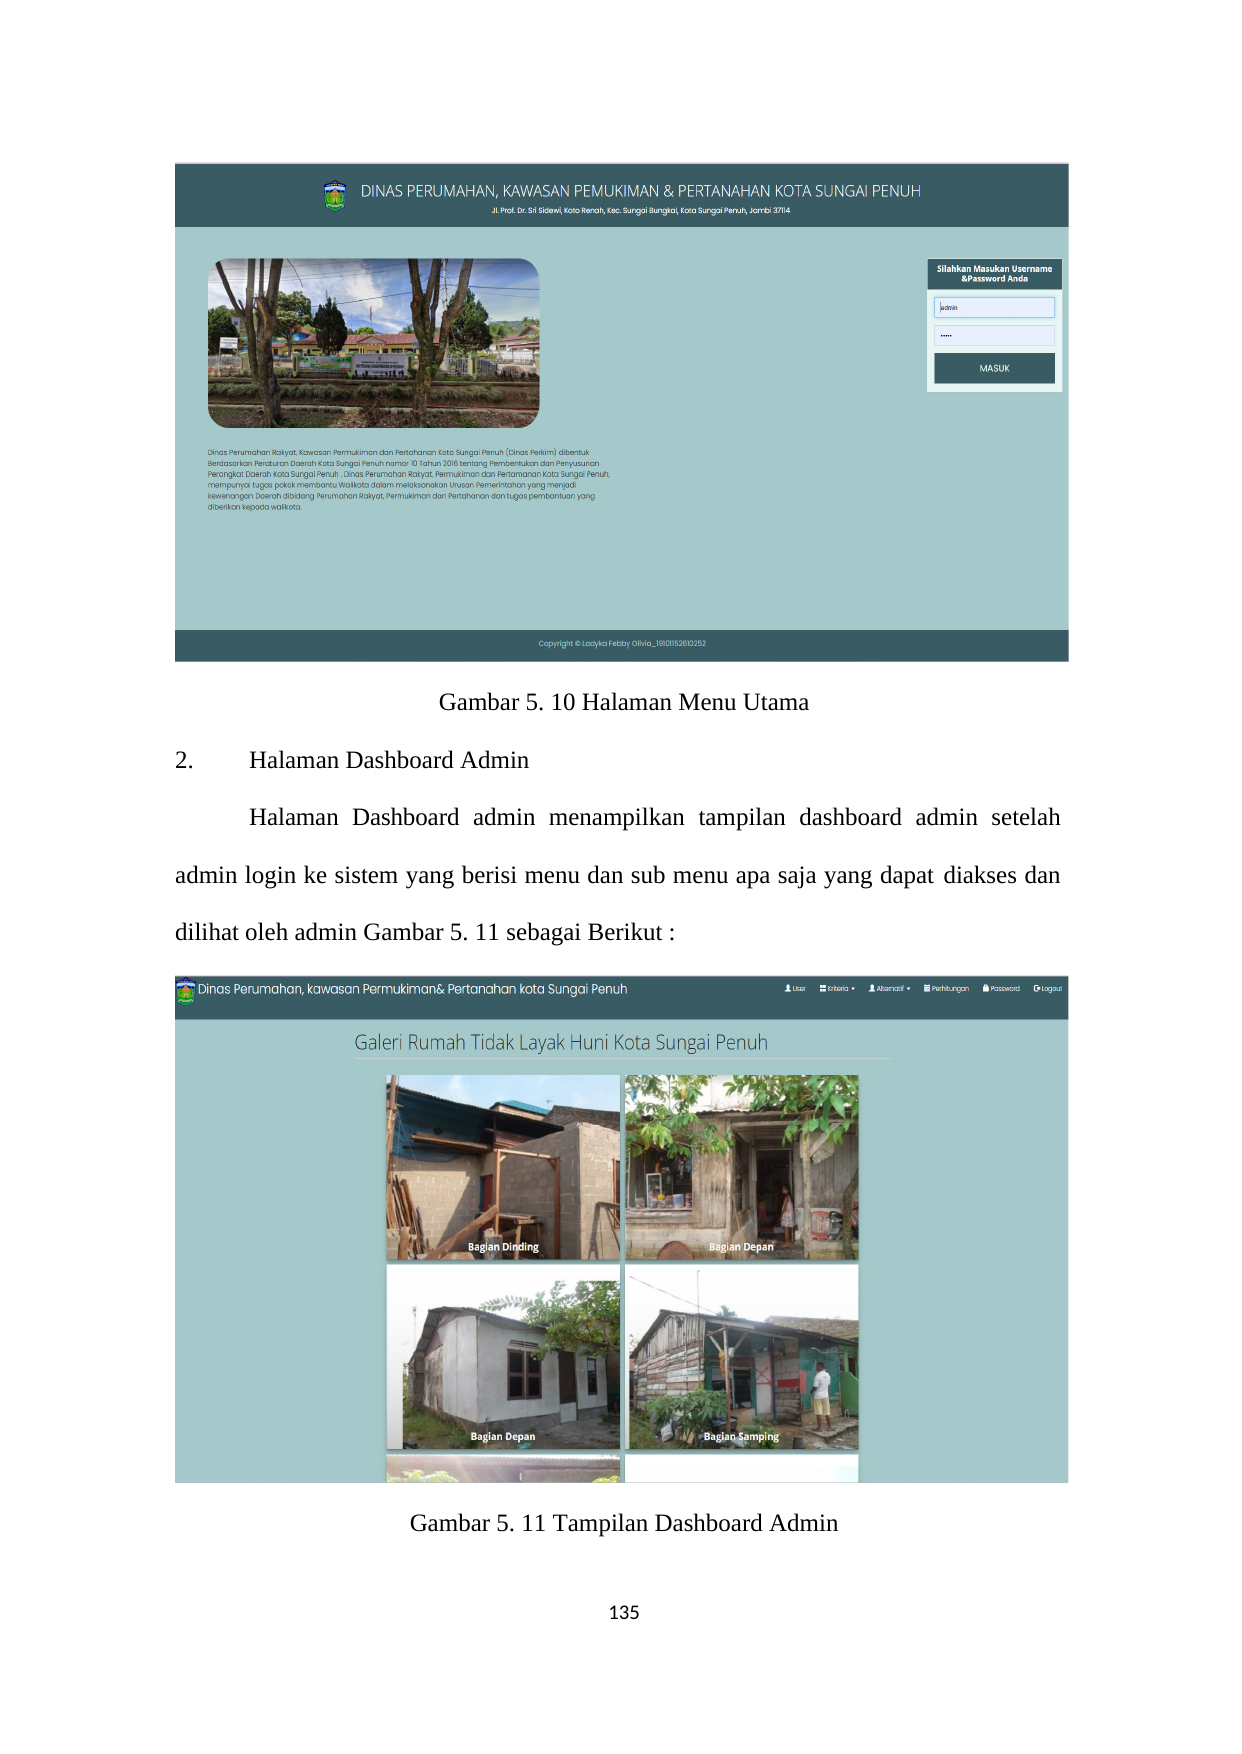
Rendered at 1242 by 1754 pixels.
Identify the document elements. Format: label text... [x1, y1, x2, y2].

picture [175, 162, 1069, 662]
picture [175, 975, 1069, 1483]
list Halaman Dashboard Admin [175, 745, 1073, 774]
text Halaman Dashboard admin menampilkan tampilan dashboard admin setelah admin login ke sistem yang berisi menu dan sub menu apa saja yang dapat diakses dan dilihat oleh admin Gambar 5. 11 sebagai Berikut : [175, 802, 1061, 946]
text Gambar 5. 11 Tampilan Dashboard Admin [175, 1508, 1073, 1536]
text Gambar 5. 10 Halaman Menu Utama [175, 687, 1073, 716]
